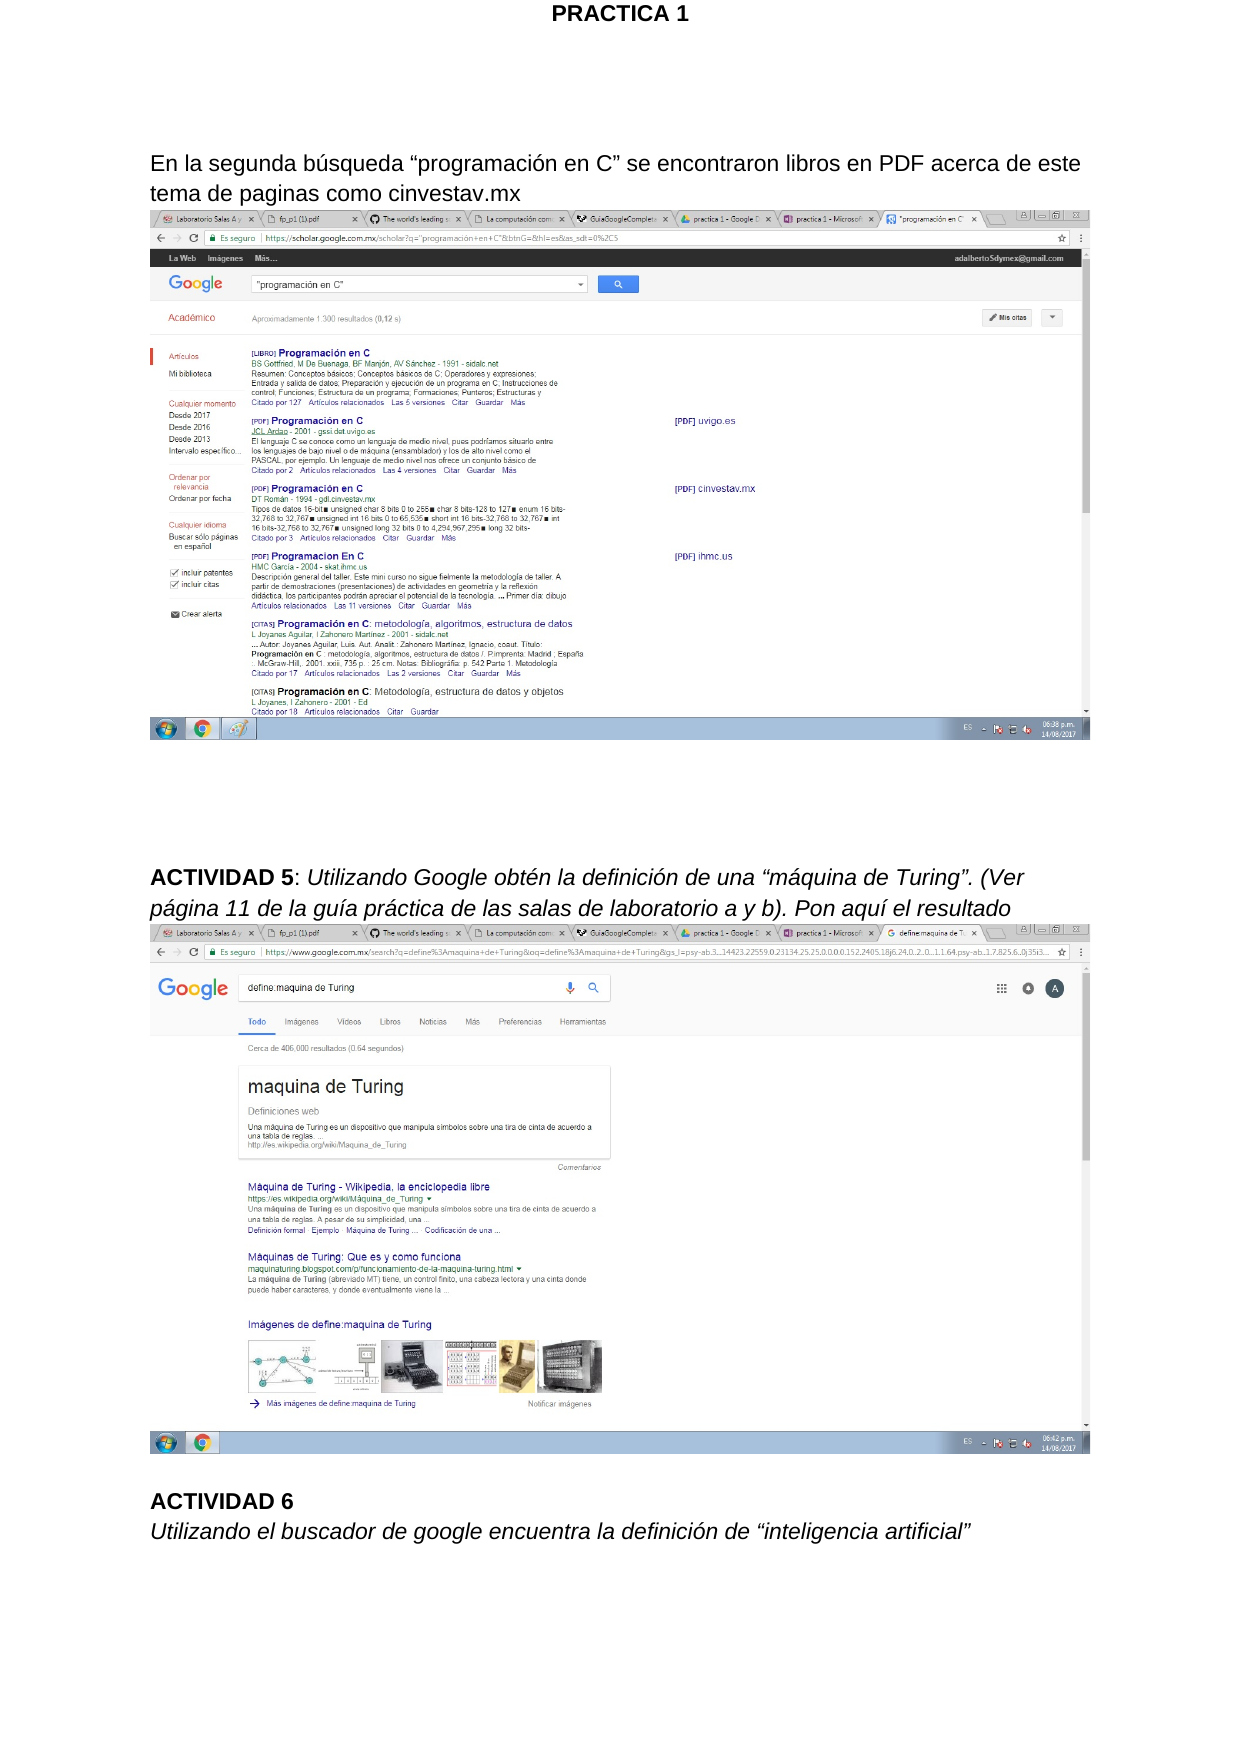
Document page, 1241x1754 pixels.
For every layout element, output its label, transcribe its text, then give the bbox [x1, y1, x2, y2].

text ACTIVIDAD 5: Utilizando Google obtén la definición de una “máquina de Turing”. (Ver página 11 de la guía práctica de las salas de laboratorio a y b). Pon aquí el resultado [150, 864, 1090, 924]
text Utilizando el buscador de google encuentra la definición de “inteligencia artificial” [150, 1518, 1090, 1544]
picture [150, 210, 1091, 740]
picture [150, 924, 1091, 1454]
text En la segunda búsqueda “programación en C” se encontraron libros en PDF acerca de este tema de paginas como cinvestav.mx [150, 150, 1090, 207]
text ACTIVIDAD 6 [150, 1488, 1090, 1514]
